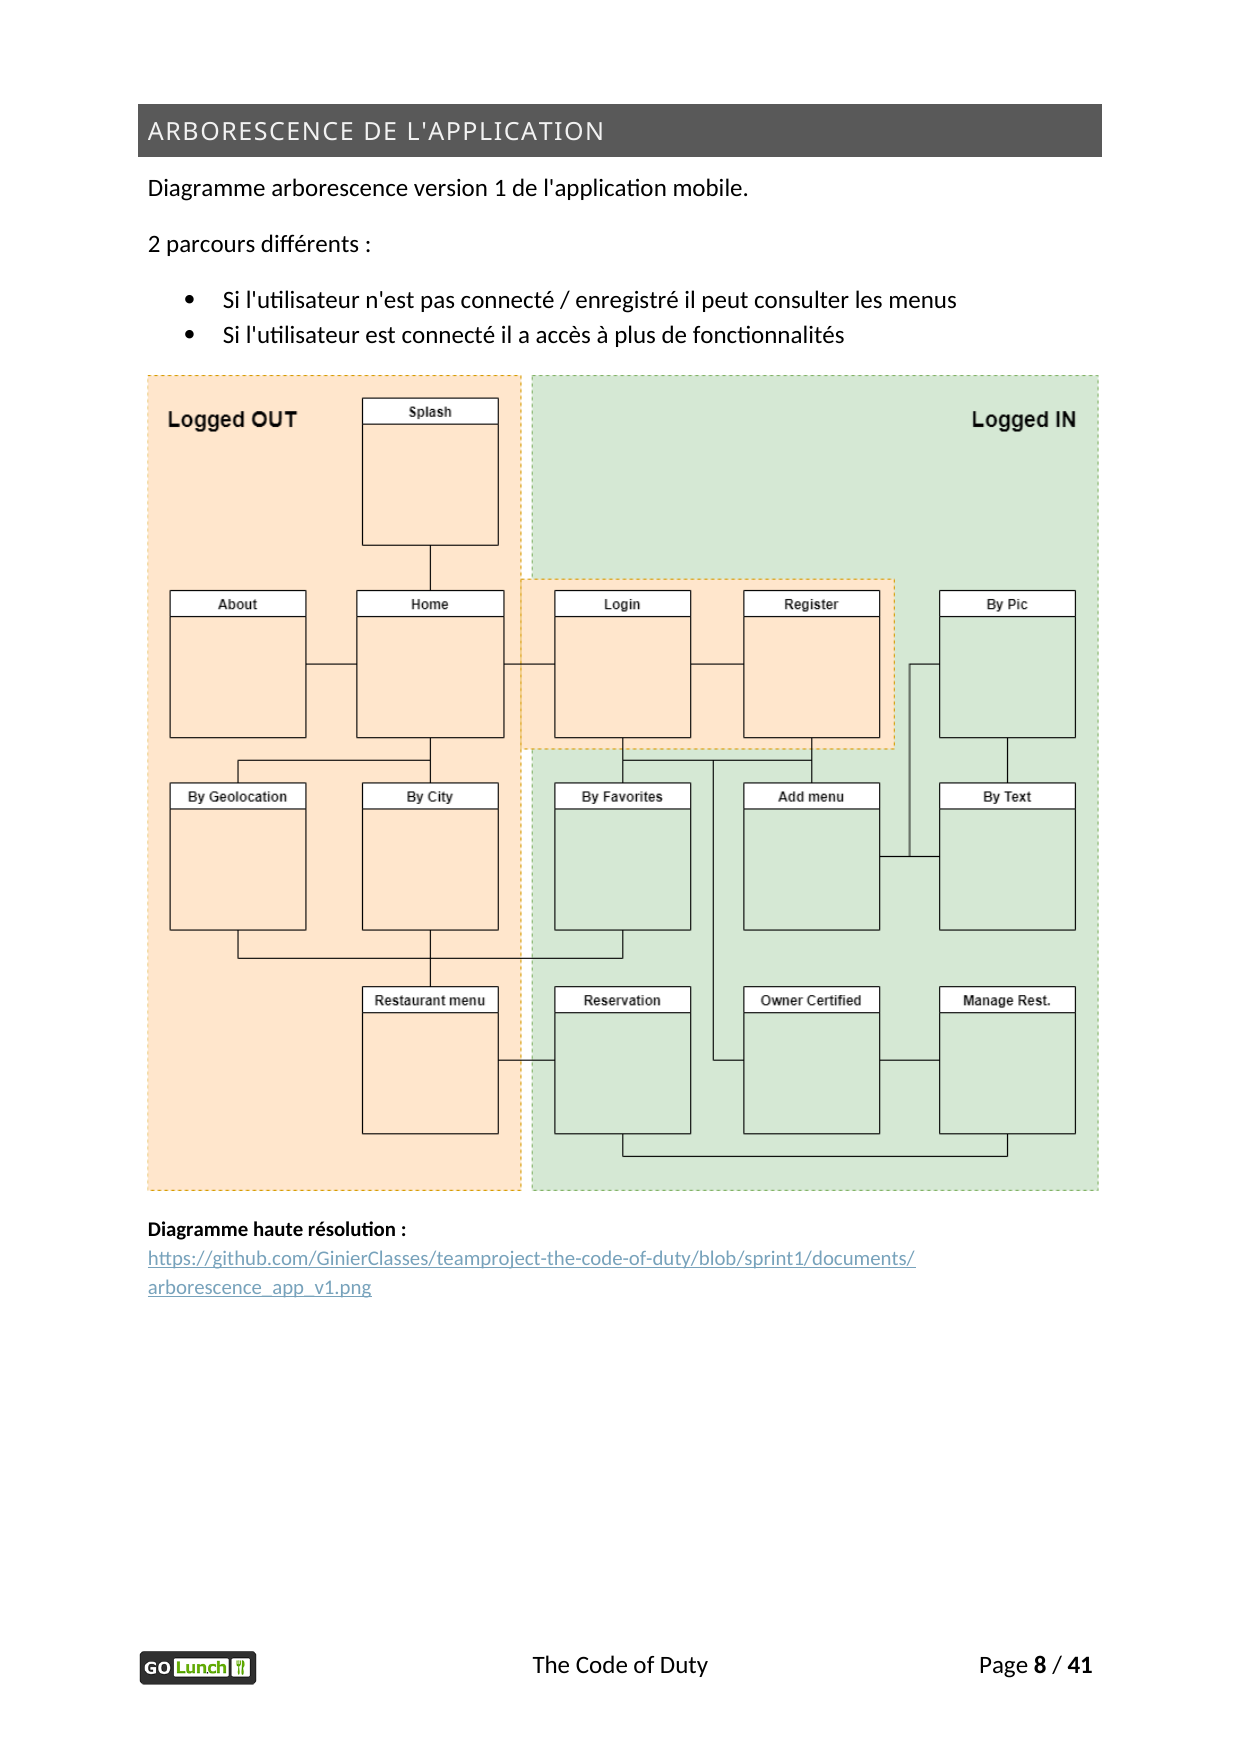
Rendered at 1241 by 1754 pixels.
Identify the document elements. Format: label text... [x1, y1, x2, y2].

subtitle Arborescence de l'application [148, 114, 1093, 148]
text Diagramme arborescence version 1 de l'application mobile. [148, 173, 1093, 203]
list Si l'utilisateur est connecté il a accès à plus de fonctionnalités [185, 319, 1093, 350]
list Si l'utilisateur n'est pas connecté / enregistré il peut consulter les menus [185, 284, 1093, 315]
text 2 parcours différents : [148, 228, 1093, 259]
text Diagramme haute résolution : https://github.com/GinierClasses/teamproject-the-code-of-duty/blob/sprint1/documents/arborescence_app_v1.png [148, 1216, 1093, 1300]
picture [147, 375, 1110, 1191]
picture [136, 1648, 260, 1687]
